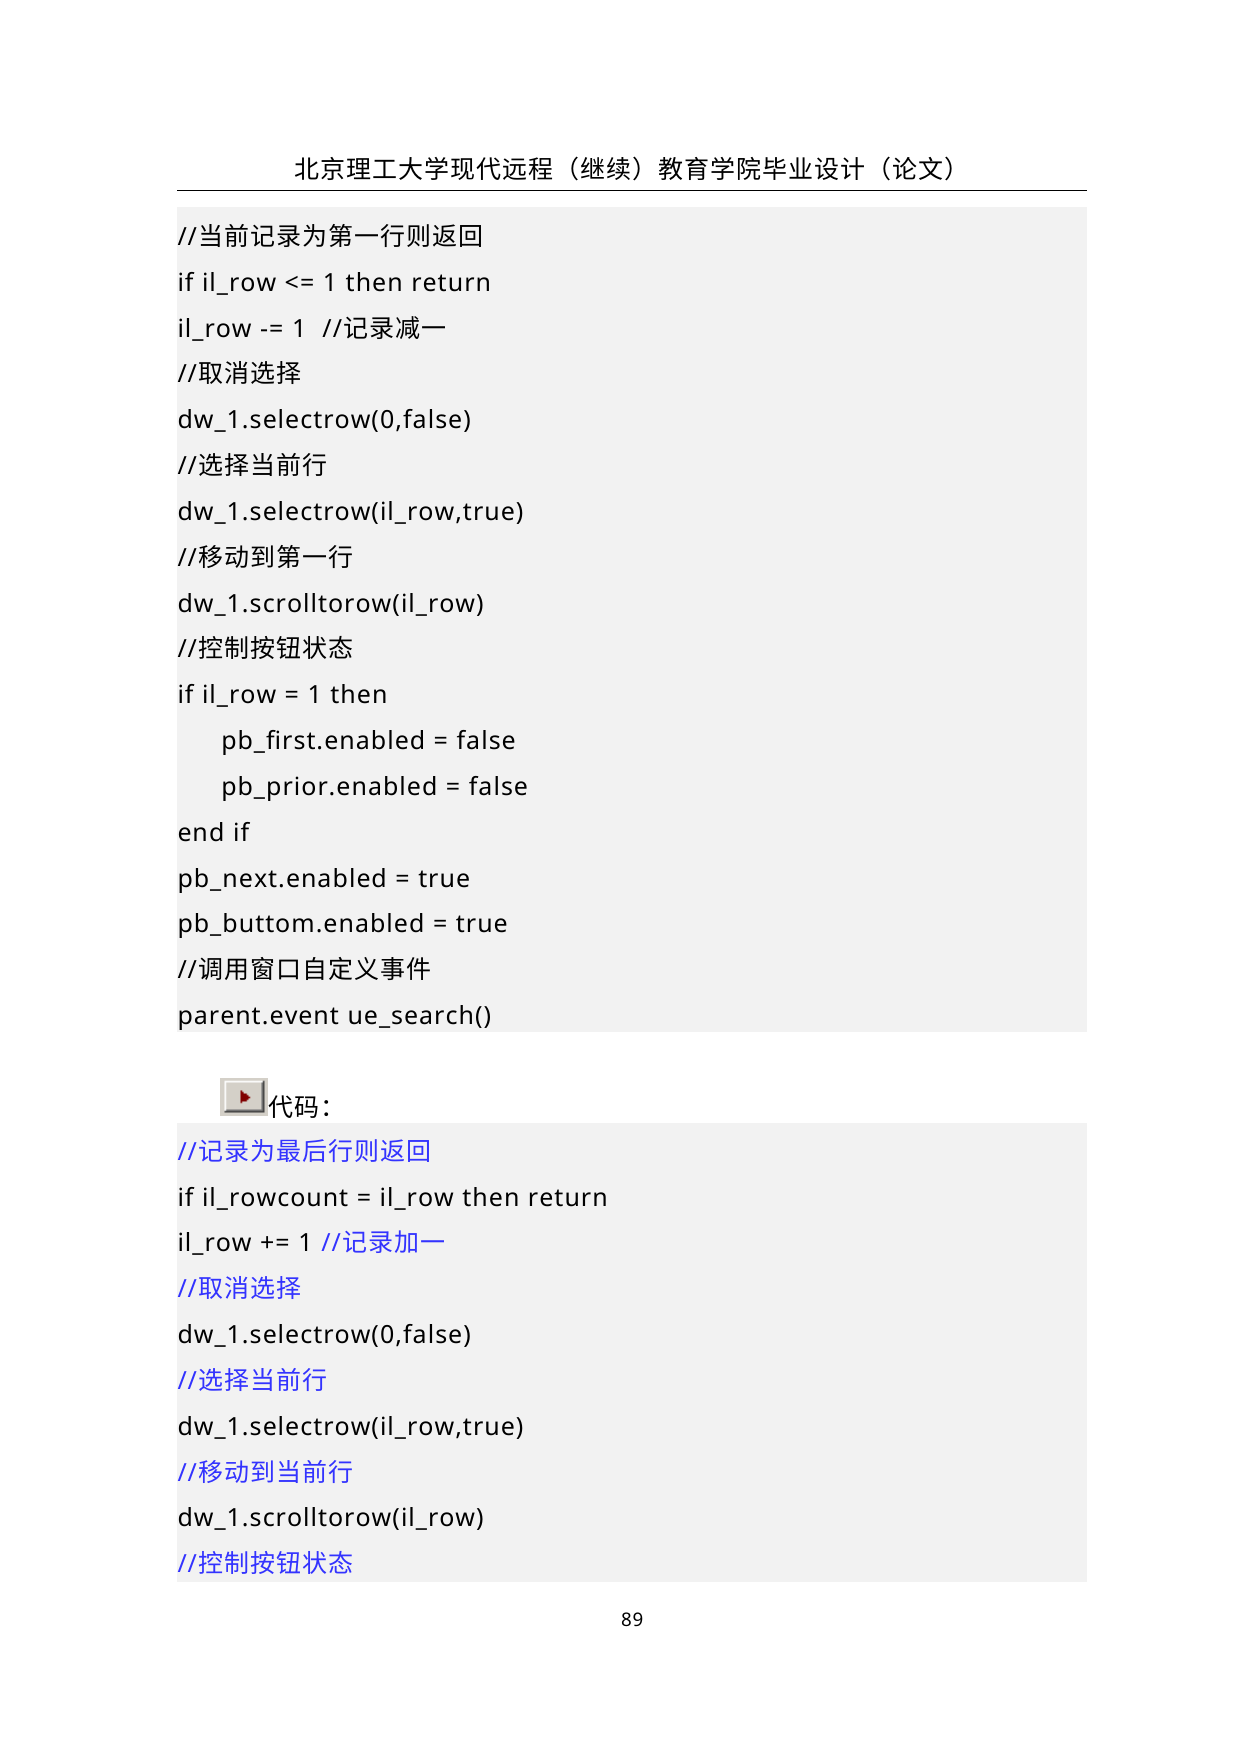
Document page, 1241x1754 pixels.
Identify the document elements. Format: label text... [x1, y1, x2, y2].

text //调用窗口自定义事件 [177, 940, 1087, 986]
text dw_1.selectrow(0,false) [177, 390, 1087, 436]
text //移动到第一行 [177, 528, 1087, 573]
text if il_row <= 1 then return [177, 253, 1087, 298]
text dw_1.scrolltorow(il_row) [177, 573, 1087, 619]
text //控制按钮状态 [177, 619, 1087, 665]
text //取消选择 [177, 344, 1087, 390]
text pb_prior.enabled = false [177, 757, 1087, 803]
text //控制按钮状态 [177, 1536, 1087, 1582]
text pb_next.enabled = true [177, 848, 1087, 894]
text if il_row = 1 then [177, 665, 1087, 711]
text il_row -= 1 //记录减一 [177, 298, 1087, 344]
text dw_1.selectrow(0,false) [177, 1307, 1087, 1353]
text if il_rowcount = il_row then return [177, 1169, 1087, 1215]
text //取消选择 [177, 1261, 1087, 1307]
text dw_1.selectrow(il_row,true) [177, 482, 1087, 528]
text parent.event ue_search() [177, 986, 1087, 1032]
text //记录为最后行则返回 [177, 1123, 1087, 1169]
text pb_first.enabled = false [177, 711, 1087, 757]
text //移动到当前行 [177, 1444, 1087, 1490]
text //选择当前行 [177, 436, 1087, 482]
text 代码： [221, 1078, 1087, 1123]
text dw_1.scrolltorow(il_row) [177, 1490, 1087, 1536]
text il_row += 1 //记录加一 [177, 1215, 1087, 1261]
text //选择当前行 [177, 1353, 1087, 1398]
text pb_buttom.enabled = true [177, 894, 1087, 940]
text //当前记录为第一行则返回 [177, 207, 1087, 253]
picture [220, 1078, 268, 1116]
text dw_1.selectrow(il_row,true) [177, 1398, 1087, 1444]
text end if [177, 803, 1087, 848]
